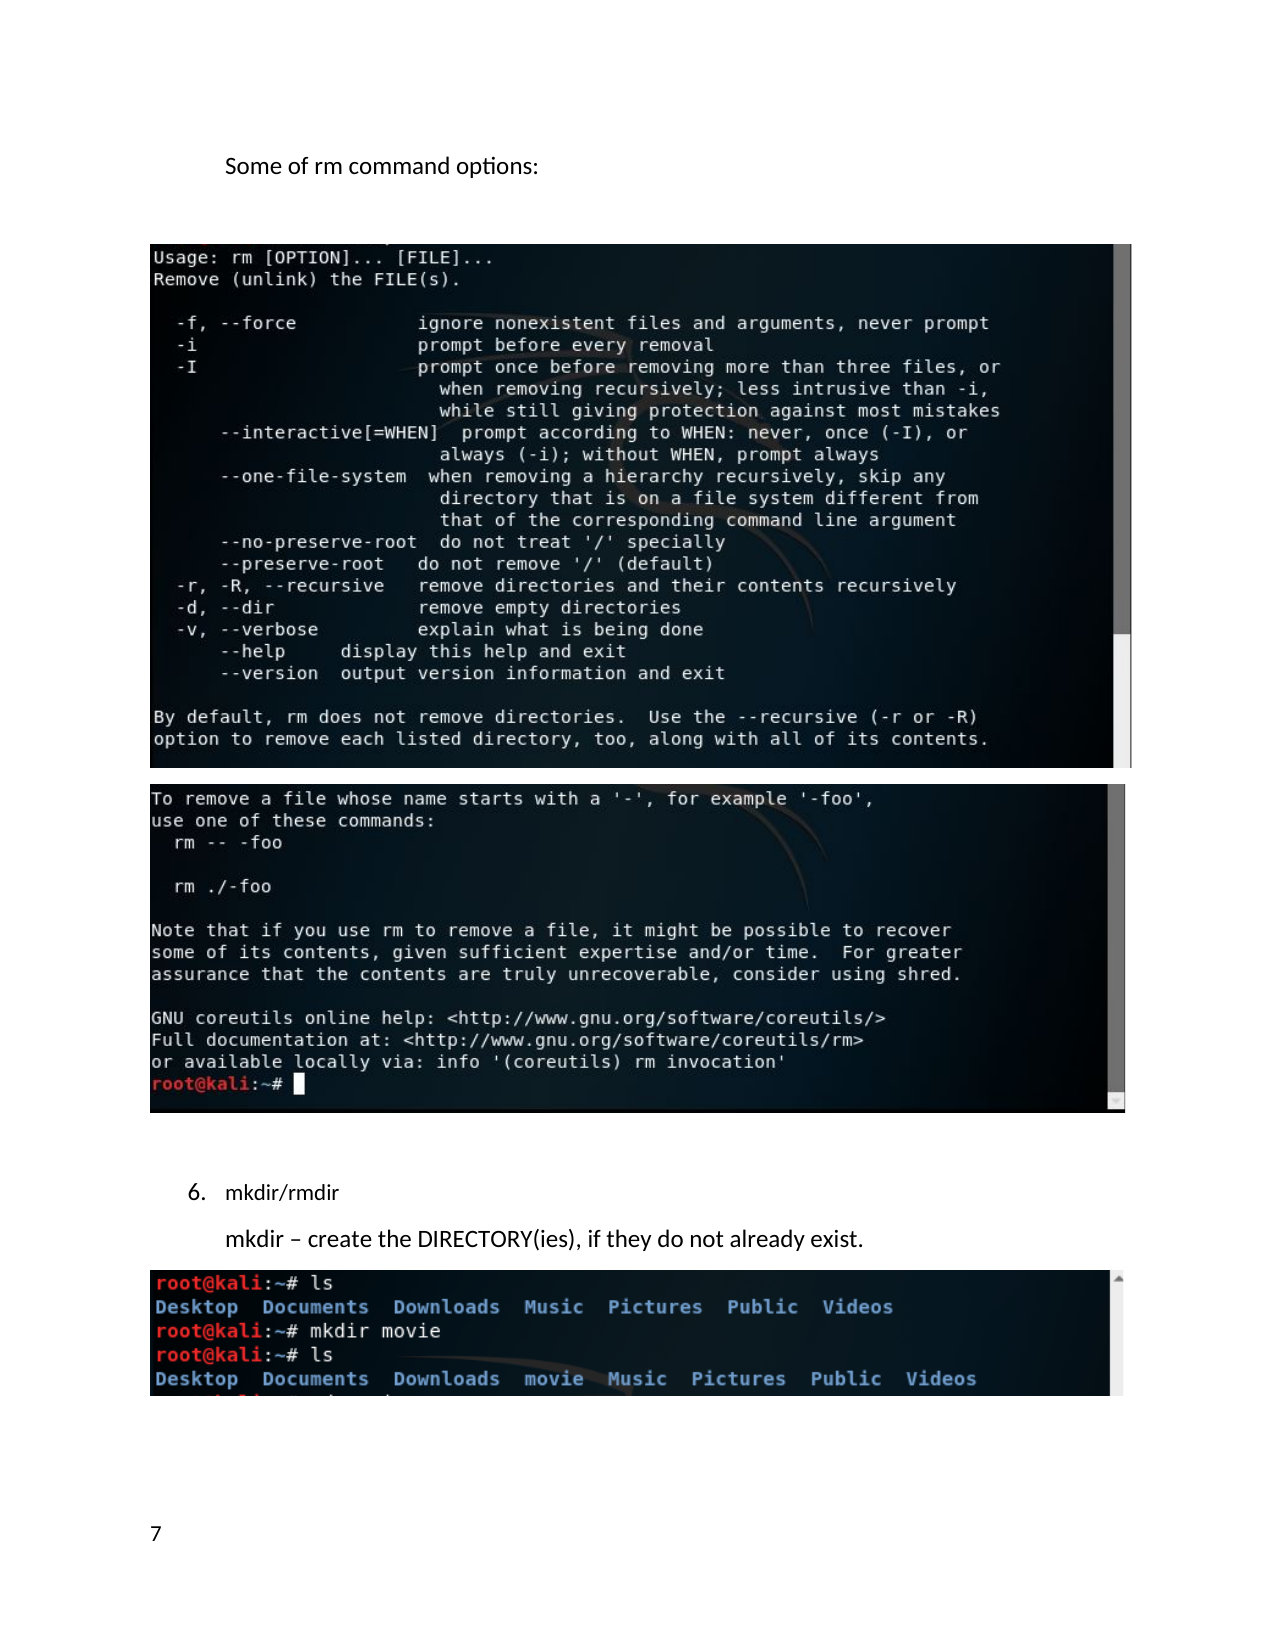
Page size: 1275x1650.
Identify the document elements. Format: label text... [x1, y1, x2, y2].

picture [150, 784, 1125, 1113]
list Some of rm command options: [225, 150, 1125, 181]
text mkdir – create the DIRECTORY(ies), if they do not already exist. [225, 1224, 1125, 1254]
list mkdir/rmdir [187, 1176, 1125, 1207]
picture [150, 244, 1132, 768]
picture [150, 1270, 1124, 1396]
